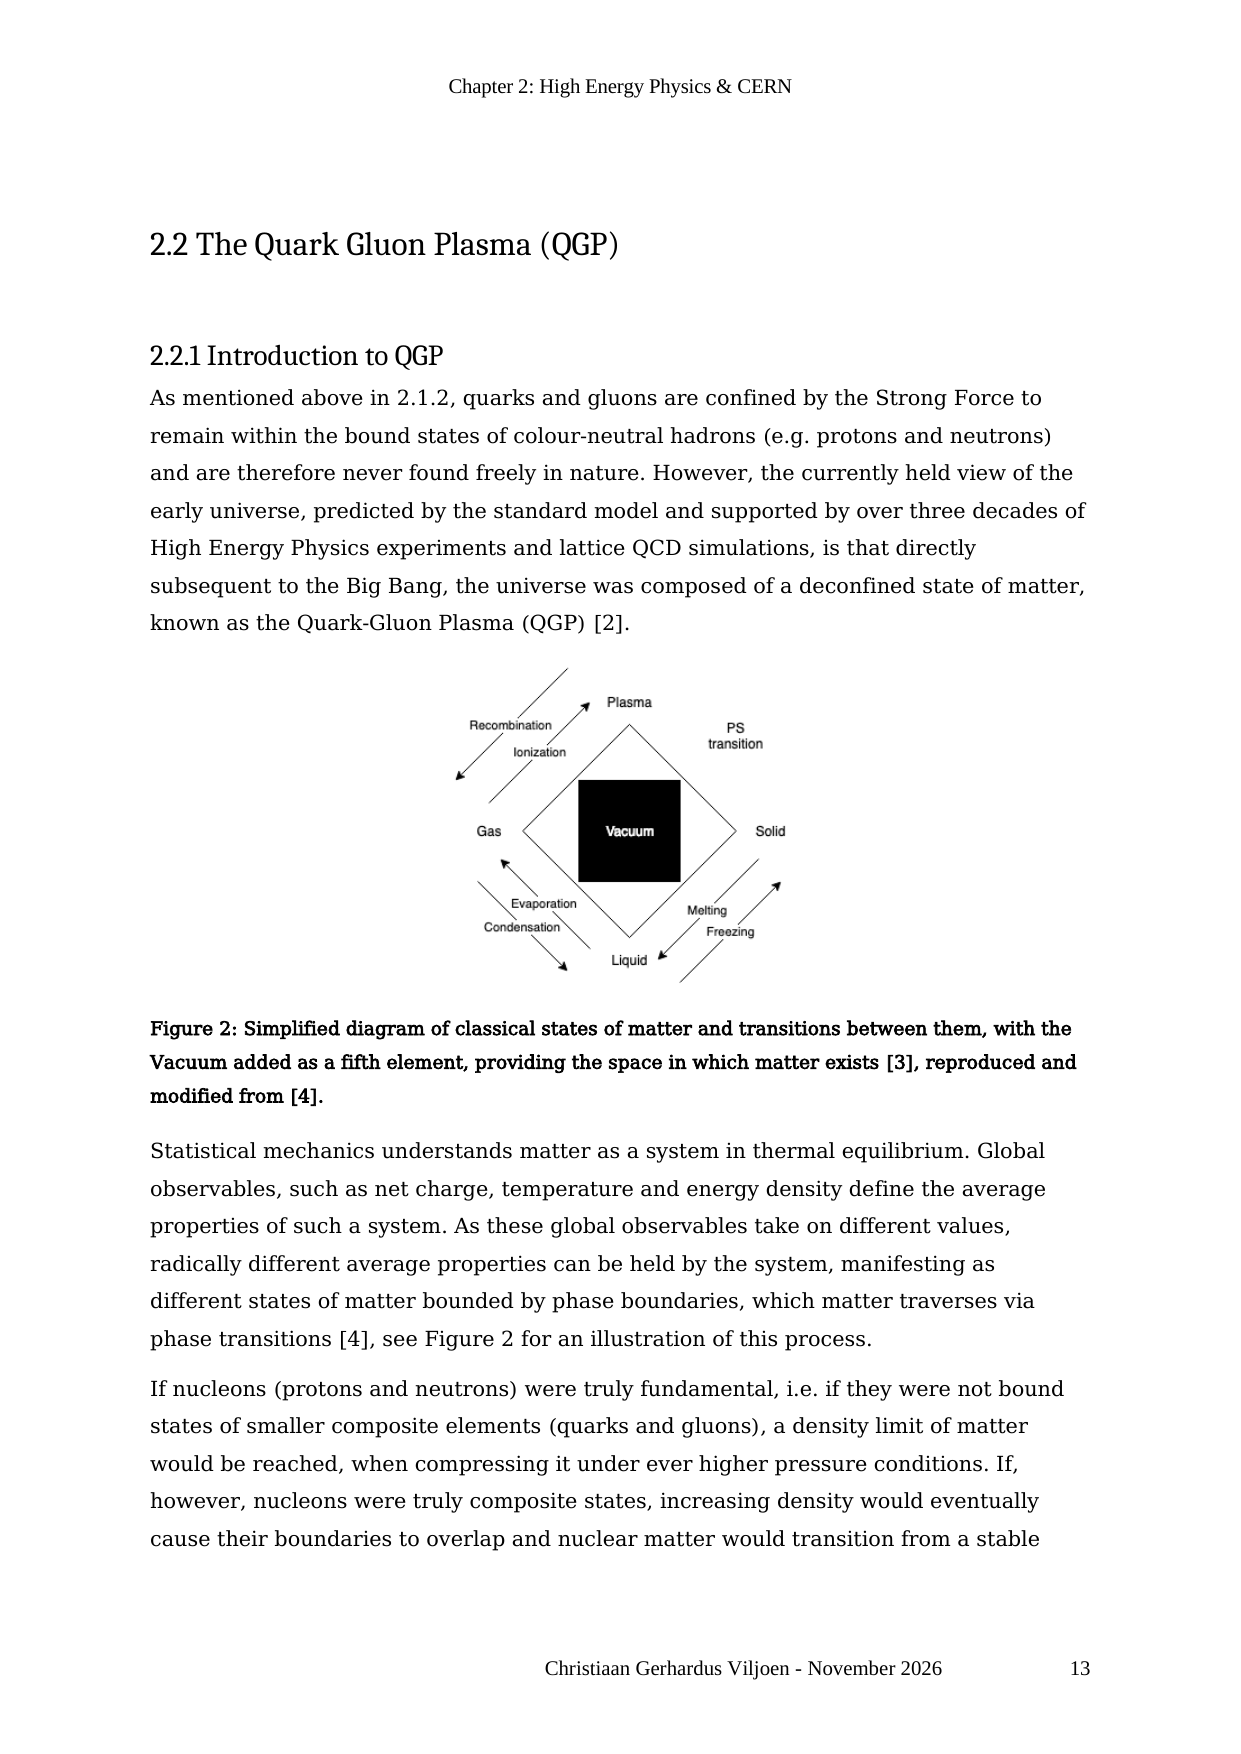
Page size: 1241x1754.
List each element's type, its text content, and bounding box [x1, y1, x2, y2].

text As mentioned above in 2.1.2, quarks and gluons are confined by the Strong Force to remain within the bound states of colour-neutral hadrons (e.g. protons and neutrons) and are therefore never found freely in nature. However, the currently held view of the early universe, predicted by the standard model and supported by over three decades of High Energy Physics experiments and lattice QCD simulations, is that directly subsequent to the Big Bang, the universe was composed of a deconfined state of matter, known as the Quark-Gluon Plasma (QGP) . [150, 385, 1090, 635]
subtitle The Quark Gluon Plasma (QGP) [150, 225, 1090, 263]
text Figure 2: Simplified diagram of classical states of matter and transitions between them, with the Vacuum added as a fifth element, providing the space in which matter exists , reproduced and modified from . [150, 1016, 1090, 1106]
text Statistical mechanics understands matter as a system in thermal equilibrium. Global observables, such as net charge, temperature and energy density define the average properties of such a system. As these global observables take on different values, radically different average properties can be held by the system, manifesting as different states of matter bounded by phase boundaries, which matter traverses via phase transitions, see Figure 1 for an illustration of this process. [150, 1138, 1090, 1351]
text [150, 1376, 1090, 1551]
picture [447, 660, 793, 992]
subtitle Introduction to QGP [150, 339, 1090, 373]
